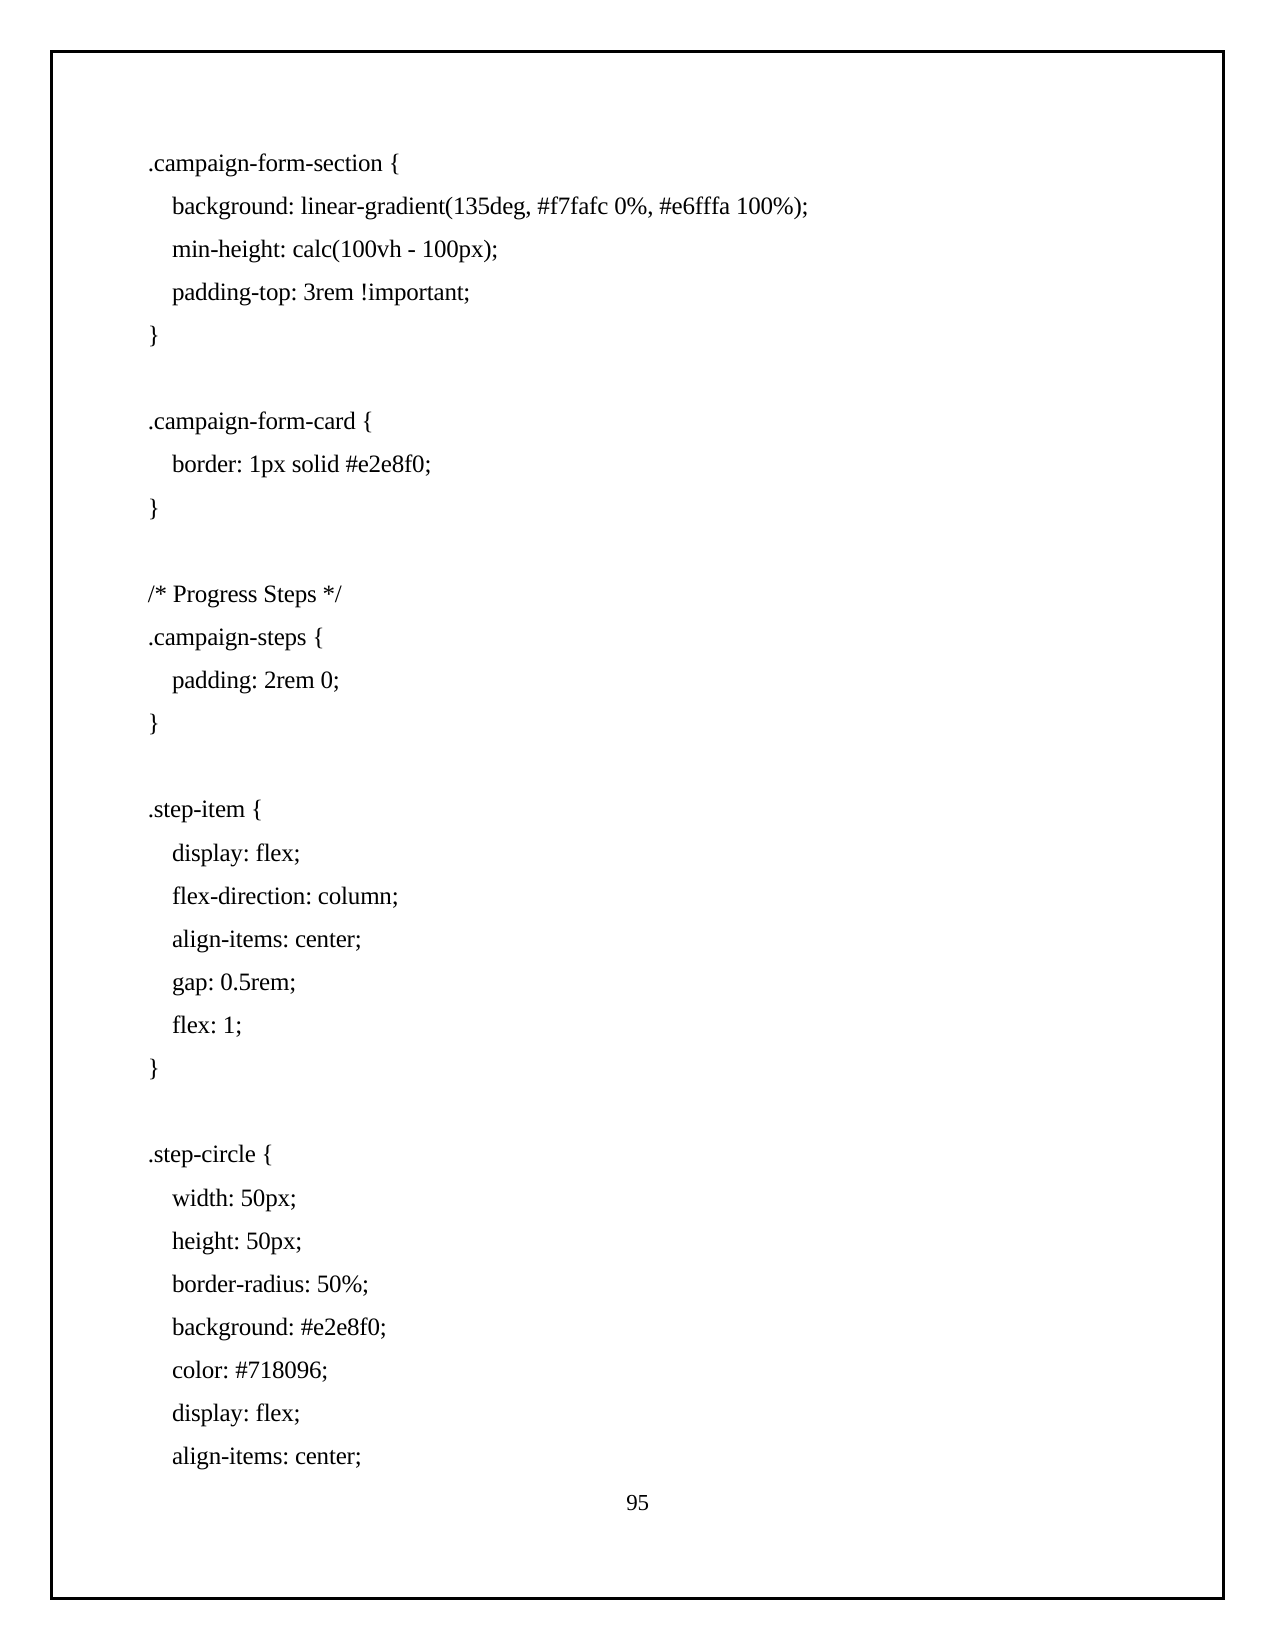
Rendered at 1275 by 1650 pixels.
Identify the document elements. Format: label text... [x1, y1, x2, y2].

text .step-circle { [148, 1139, 1127, 1168]
text background: #e2e8f0; [148, 1312, 1127, 1341]
text border-radius: 50%; [148, 1269, 1127, 1298]
text color: #718096; [148, 1355, 1127, 1384]
text background: linear-gradient(135deg, #f7fafc 0%, #e6fffa 100%); [148, 191, 1127, 219]
text .campaign-form-section { [148, 148, 1127, 176]
text width: 50px; [148, 1183, 1127, 1211]
text display: flex; [148, 1398, 1127, 1427]
text .campaign-form-card { [148, 406, 1127, 435]
text height: 50px; [148, 1226, 1127, 1254]
text } [148, 1053, 1127, 1082]
text } [148, 320, 1127, 349]
text } [148, 708, 1127, 737]
text .step-item { [148, 794, 1127, 823]
text min-height: calc(100vh - 100px); [148, 234, 1127, 263]
text padding-top: 3rem !important; [148, 277, 1127, 306]
text align-items: center; [148, 1441, 1127, 1470]
text display: flex; [148, 838, 1127, 866]
text /* Progress Steps */ [148, 579, 1127, 608]
text gap: 0.5rem; [148, 967, 1127, 996]
text align-items: center; [148, 924, 1127, 953]
text border: 1px solid #e2e8f0; [148, 449, 1127, 478]
text .campaign-steps { [148, 622, 1127, 651]
text flex-direction: column; [148, 881, 1127, 909]
text flex: 1; [148, 1010, 1127, 1039]
text padding: 2rem 0; [148, 665, 1127, 694]
text } [148, 493, 1127, 521]
